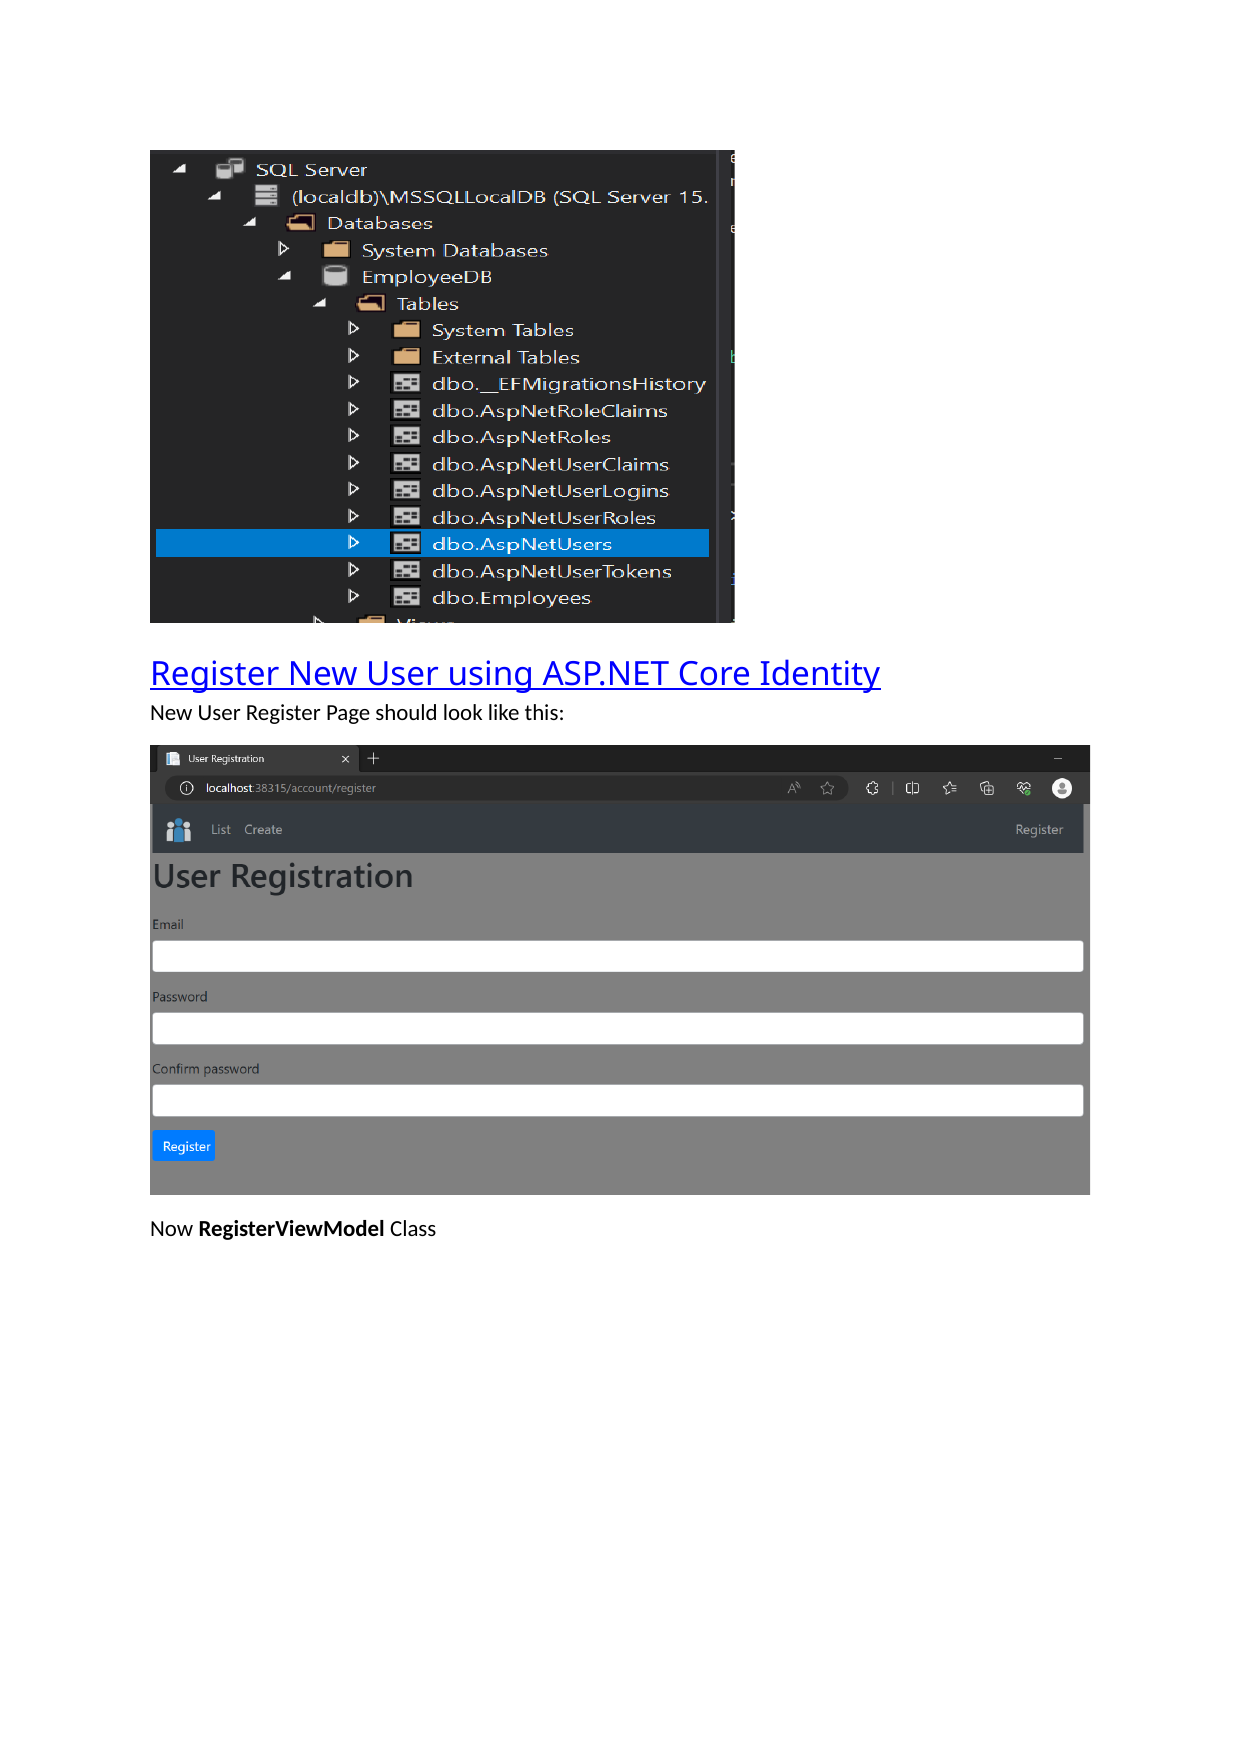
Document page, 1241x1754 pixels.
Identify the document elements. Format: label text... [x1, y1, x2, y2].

picture [150, 150, 735, 623]
text New User Register Page should look like this: [150, 698, 1090, 726]
picture [150, 745, 1091, 1195]
text Now RegisterViewModel Class [150, 1214, 1090, 1242]
subtitle Register New User using ASP.NET Core Identity [150, 649, 1090, 695]
